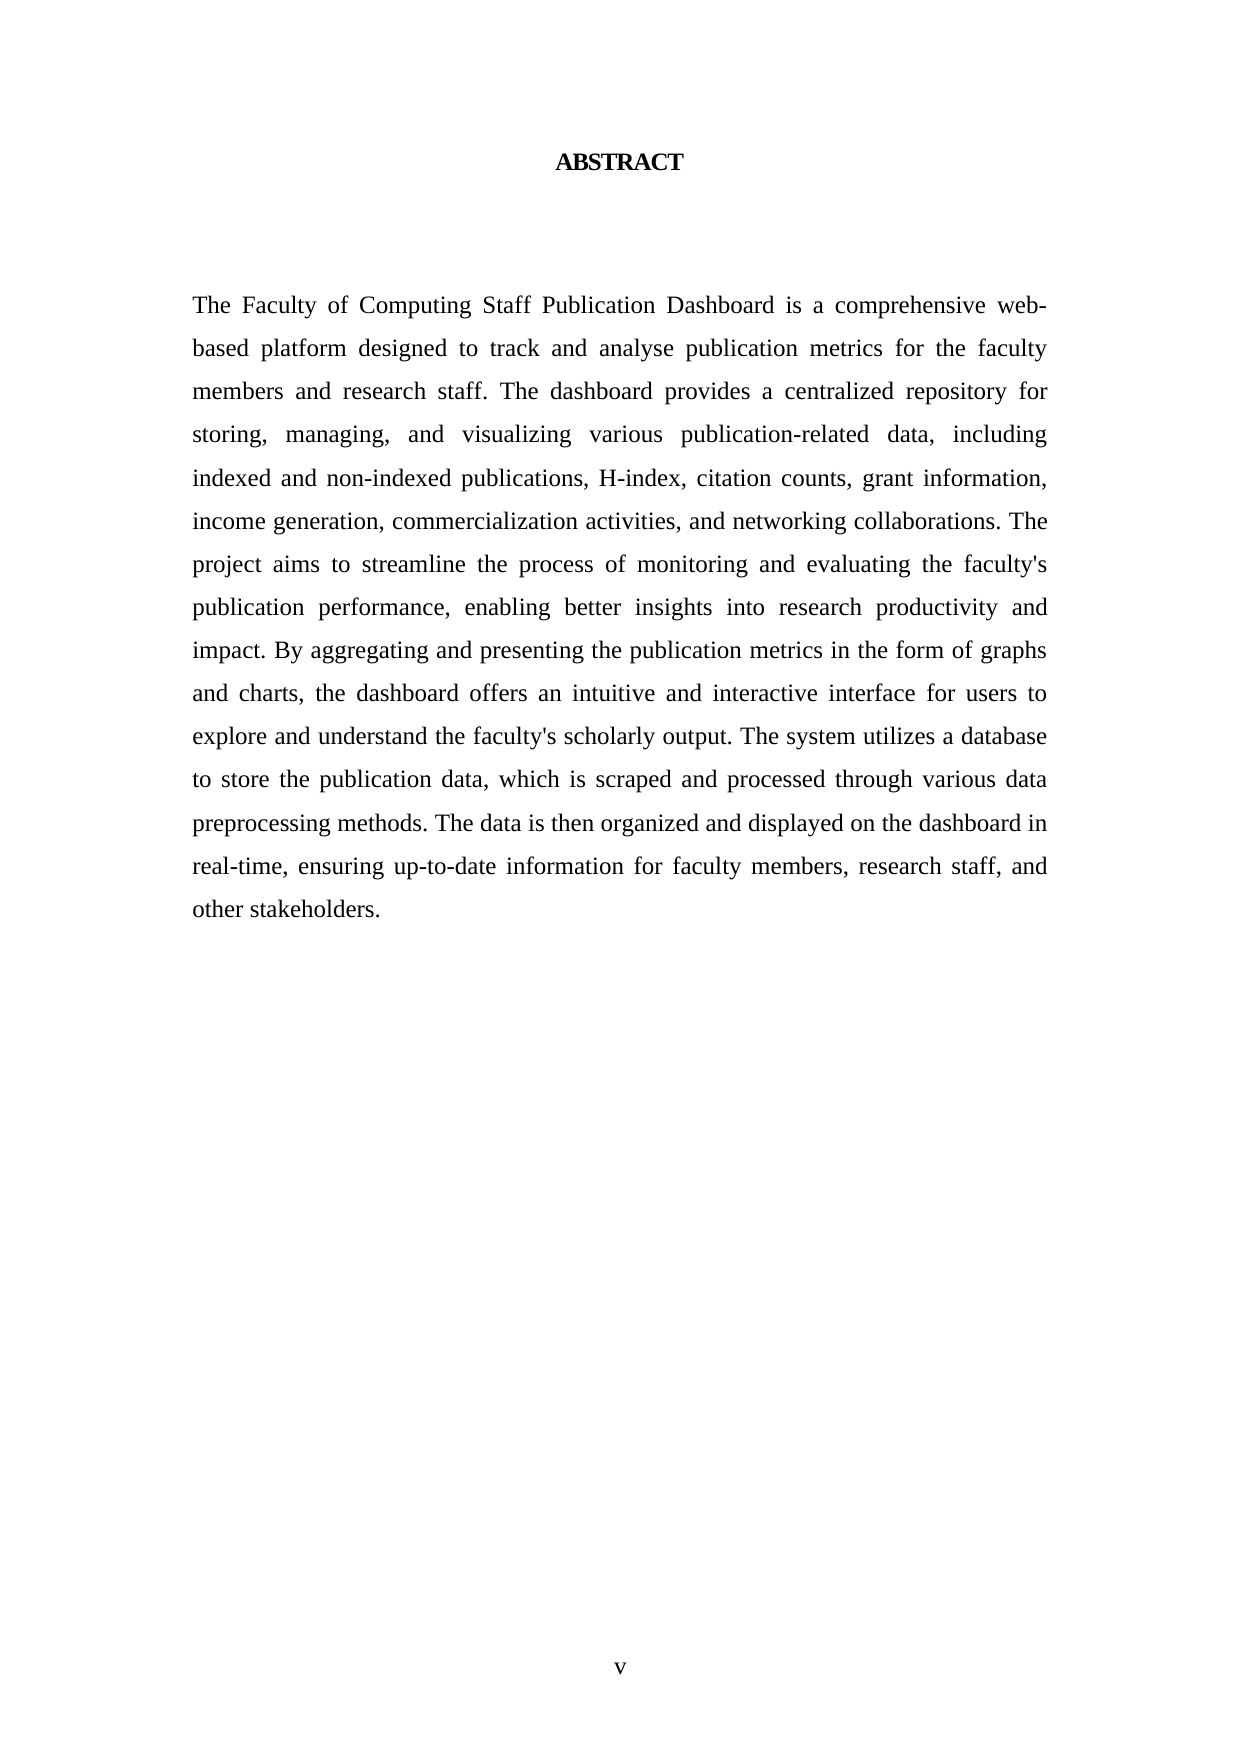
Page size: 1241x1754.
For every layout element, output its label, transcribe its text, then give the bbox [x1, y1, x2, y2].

text The Faculty of Computing Staff Publication Dashboard is a comprehensive web-based platform designed to track and analyse publication metrics for the faculty members and research staff. The dashboard provides a centralized repository for storing, managing, and visualizing various publication-related data, including indexed and non-indexed publications, H-index, citation counts, grant information, income generation, commercialization activities, and networking collaborations. The project aims to streamline the process of monitoring and evaluating the faculty's publication performance, enabling better insights into research productivity and impact. By aggregating and presenting the publication metrics in the form of graphs and charts, the dashboard offers an intuitive and interactive interface for users to explore and understand the faculty's scholarly output. The system utilizes a database to store the publication data, which is scraped and processed through various data preprocessing methods. The data is then organized and displayed on the dashboard in real-time, ensuring up-to-date information for faculty members, research staff, and other stakeholders. [192, 290, 1048, 923]
title ABSTRACT [192, 147, 1048, 176]
